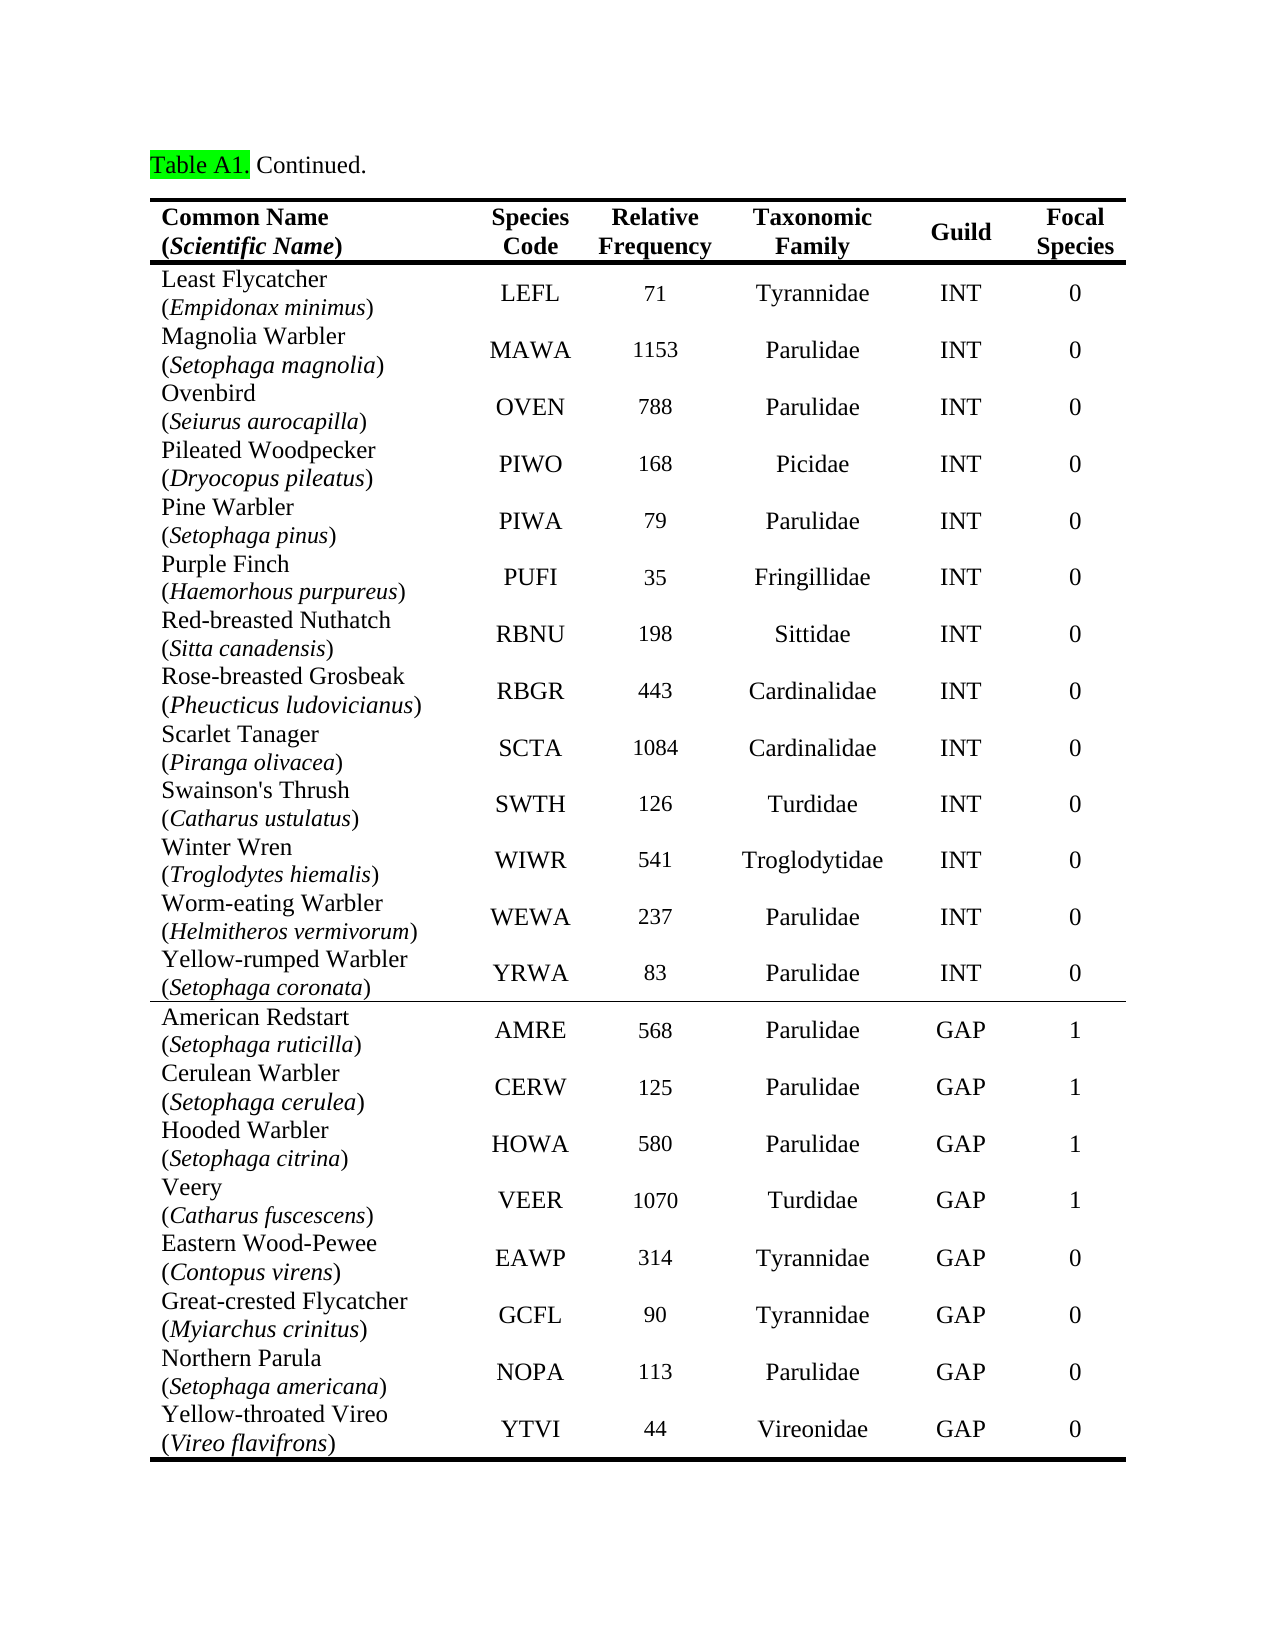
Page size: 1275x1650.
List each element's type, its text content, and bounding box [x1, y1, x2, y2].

table_cell 1070 [583, 1172, 727, 1228]
table_cell Ovenbird (Seiurus aurocapilla) [150, 379, 478, 435]
table_cell SWTH [478, 775, 583, 832]
table_cell 541 [583, 832, 727, 888]
table_cell GAP [898, 1286, 1024, 1343]
table_cell Picidae [728, 435, 897, 492]
table_cell INT [898, 549, 1024, 605]
table_cell 0 [1024, 605, 1126, 661]
table_cell INT [898, 435, 1024, 492]
table_cell Parulidae [728, 944, 897, 1001]
table_header Guild [898, 202, 1024, 260]
table_cell EAWP [478, 1228, 583, 1286]
table_cell INT [898, 321, 1024, 378]
table_cell GAP [898, 1343, 1024, 1399]
table_cell Purple Finch (Haemorhous purpureus) [150, 549, 478, 605]
table_cell Parulidae [728, 492, 897, 549]
table_cell Swainson's Thrush (Catharus ustulatus) [150, 775, 478, 832]
table_cell 0 [1024, 492, 1126, 549]
table_header Common Name (Scientific Name) [150, 202, 478, 260]
table_cell WEWA [478, 888, 583, 944]
table_cell NOPA [478, 1343, 583, 1399]
table_cell Northern Parula (Setophaga americana) [150, 1343, 478, 1399]
table_cell 0 [1024, 661, 1126, 719]
table_cell Worm-eating Warbler (Helmitheros vermivorum) [150, 888, 478, 944]
table_cell 0 [1024, 944, 1126, 1001]
table_cell Parulidae [728, 379, 897, 435]
table_cell 0 [1024, 435, 1126, 492]
table_cell Parulidae [728, 1116, 897, 1172]
table_cell Hooded Warbler (Setophaga citrina) [150, 1116, 478, 1172]
table_cell Eastern Wood-Pewee (Contopus virens) [150, 1228, 478, 1286]
table_cell Tyrannidae [728, 1286, 897, 1343]
table_cell 314 [583, 1228, 727, 1286]
table_cell CERW [478, 1058, 583, 1116]
table_cell VEER [478, 1172, 583, 1228]
table_cell 0 [1024, 549, 1126, 605]
table_cell Turdidae [728, 1172, 897, 1228]
table_cell PUFI [478, 549, 583, 605]
table_cell 79 [583, 492, 727, 549]
table_cell 1 [1024, 1172, 1126, 1228]
table_cell 0 [1024, 379, 1126, 435]
table_cell INT [898, 719, 1024, 775]
table_cell Tyrannidae [728, 1228, 897, 1286]
table_cell RBGR [478, 661, 583, 719]
table_cell HOWA [478, 1116, 583, 1172]
table_cell 1084 [583, 719, 727, 775]
table_cell Parulidae [728, 321, 897, 378]
table_cell Vireonidae [728, 1400, 897, 1457]
table_cell Cerulean Warbler (Setophaga cerulea) [150, 1058, 478, 1116]
table_cell 1 [1024, 1058, 1126, 1116]
table_cell AMRE [478, 1002, 583, 1058]
table_header Taxonomic Family [728, 202, 897, 260]
table_cell Parulidae [728, 1058, 897, 1116]
table_cell Turdidae [728, 775, 897, 832]
table_cell 580 [583, 1116, 727, 1172]
table_header Species Code [478, 202, 583, 260]
table_cell SCTA [478, 719, 583, 775]
table_cell 83 [583, 944, 727, 1001]
table_cell GAP [898, 1002, 1024, 1058]
table_cell INT [898, 832, 1024, 888]
table_cell Veery (Catharus fuscescens) [150, 1172, 478, 1228]
table_cell OVEN [478, 379, 583, 435]
table_cell GAP [898, 1172, 1024, 1228]
table_cell Cardinalidae [728, 719, 897, 775]
table_cell GAP [898, 1228, 1024, 1286]
table_cell 113 [583, 1343, 727, 1399]
table_cell INT [898, 605, 1024, 661]
table_cell 0 [1024, 775, 1126, 832]
table_cell Great-crested Flycatcher (Myiarchus crinitus) [150, 1286, 478, 1343]
table_cell YTVI [478, 1400, 583, 1457]
table_cell Pileated Woodpecker (Dryocopus pileatus) [150, 435, 478, 492]
text Table A1. Continued. [250, 150, 1125, 179]
table_cell Troglodytidae [728, 832, 897, 888]
table_cell 0 [1024, 321, 1126, 378]
table_cell 0 [1024, 719, 1126, 775]
table_cell WIWR [478, 832, 583, 888]
table_cell INT [898, 944, 1024, 1001]
table_cell 90 [583, 1286, 727, 1343]
table_cell Parulidae [728, 1002, 897, 1058]
table_cell 35 [583, 549, 727, 605]
table_cell GCFL [478, 1286, 583, 1343]
table_cell INT [898, 265, 1024, 321]
table_cell Red-breasted Nuthatch (Sitta canadensis) [150, 605, 478, 661]
table_cell YRWA [478, 944, 583, 1001]
table_cell Parulidae [728, 1343, 897, 1399]
table_header Focal Species [1024, 202, 1126, 260]
table_cell INT [898, 888, 1024, 944]
table_cell Yellow-rumped Warbler (Setophaga coronata) [150, 944, 478, 1001]
table_cell Fringillidae [728, 549, 897, 605]
table_cell 198 [583, 605, 727, 661]
table_cell 0 [1024, 1286, 1126, 1343]
table_cell American Redstart (Setophaga ruticilla) [150, 1002, 478, 1058]
table_cell GAP [898, 1400, 1024, 1457]
table_cell PIWA [478, 492, 583, 549]
table_cell Least Flycatcher (Empidonax minimus) [150, 265, 478, 321]
table_cell Winter Wren (Troglodytes hiemalis) [150, 832, 478, 888]
table_cell 44 [583, 1400, 727, 1457]
table_cell 0 [1024, 1343, 1126, 1399]
table_cell 237 [583, 888, 727, 944]
table_cell INT [898, 492, 1024, 549]
table_cell MAWA [478, 321, 583, 378]
table_cell Yellow-throated Vireo (Vireo flavifrons) [150, 1400, 478, 1457]
table_cell GAP [898, 1116, 1024, 1172]
table_cell 71 [583, 265, 727, 321]
table_cell RBNU [478, 605, 583, 661]
table_cell GAP [898, 1058, 1024, 1116]
table_cell 168 [583, 435, 727, 492]
table_cell INT [898, 661, 1024, 719]
table_cell Parulidae [728, 888, 897, 944]
table_cell Sittidae [728, 605, 897, 661]
table_header Relative Frequency [583, 202, 727, 260]
table_cell Magnolia Warbler (Setophaga magnolia) [150, 321, 478, 378]
table_cell 788 [583, 379, 727, 435]
table_cell Pine Warbler (Setophaga pinus) [150, 492, 478, 549]
table_cell Tyrannidae [728, 265, 897, 321]
table_cell 1153 [583, 321, 727, 378]
table_cell 1 [1024, 1116, 1126, 1172]
table_cell LEFL [478, 265, 583, 321]
table_cell INT [898, 379, 1024, 435]
table_cell Scarlet Tanager (Piranga olivacea) [150, 719, 478, 775]
table_cell Rose-breasted Grosbeak (Pheucticus ludovicianus) [150, 661, 478, 719]
table_cell 568 [583, 1002, 727, 1058]
table_cell 0 [1024, 1228, 1126, 1286]
table_cell PIWO [478, 435, 583, 492]
table_cell 443 [583, 661, 727, 719]
table_cell 125 [583, 1058, 727, 1116]
table_cell 0 [1024, 1400, 1126, 1457]
table_cell 126 [583, 775, 727, 832]
table_cell 1 [1024, 1002, 1126, 1058]
table_cell 0 [1024, 265, 1126, 321]
table_cell 0 [1024, 888, 1126, 944]
table_cell INT [898, 775, 1024, 832]
table_cell Cardinalidae [728, 661, 897, 719]
table_cell 0 [1024, 832, 1126, 888]
